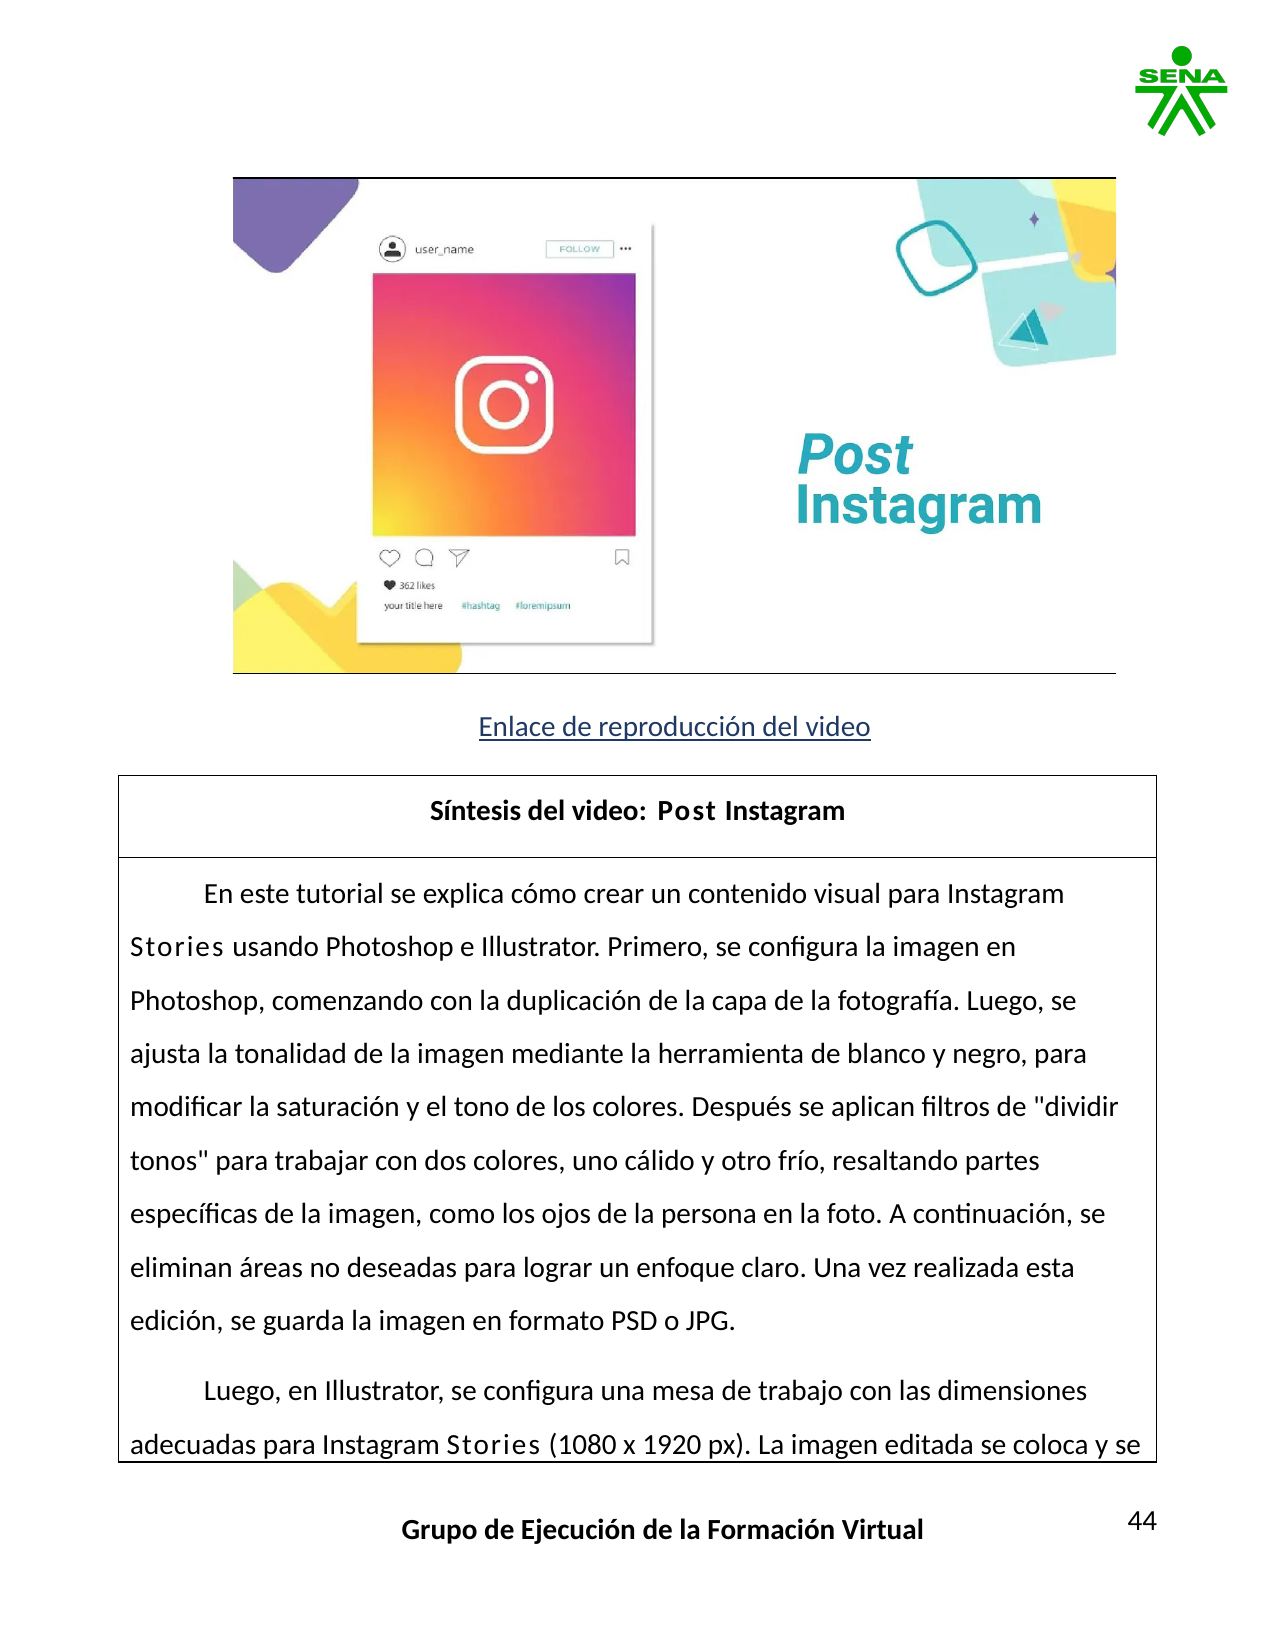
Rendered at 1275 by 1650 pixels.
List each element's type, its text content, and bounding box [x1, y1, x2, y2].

table_header Síntesis del video: Post Instagram [119, 776, 1156, 857]
picture [1135, 46, 1228, 136]
text Enlace de reproducción del video [118, 708, 1157, 744]
picture [232, 177, 1117, 674]
